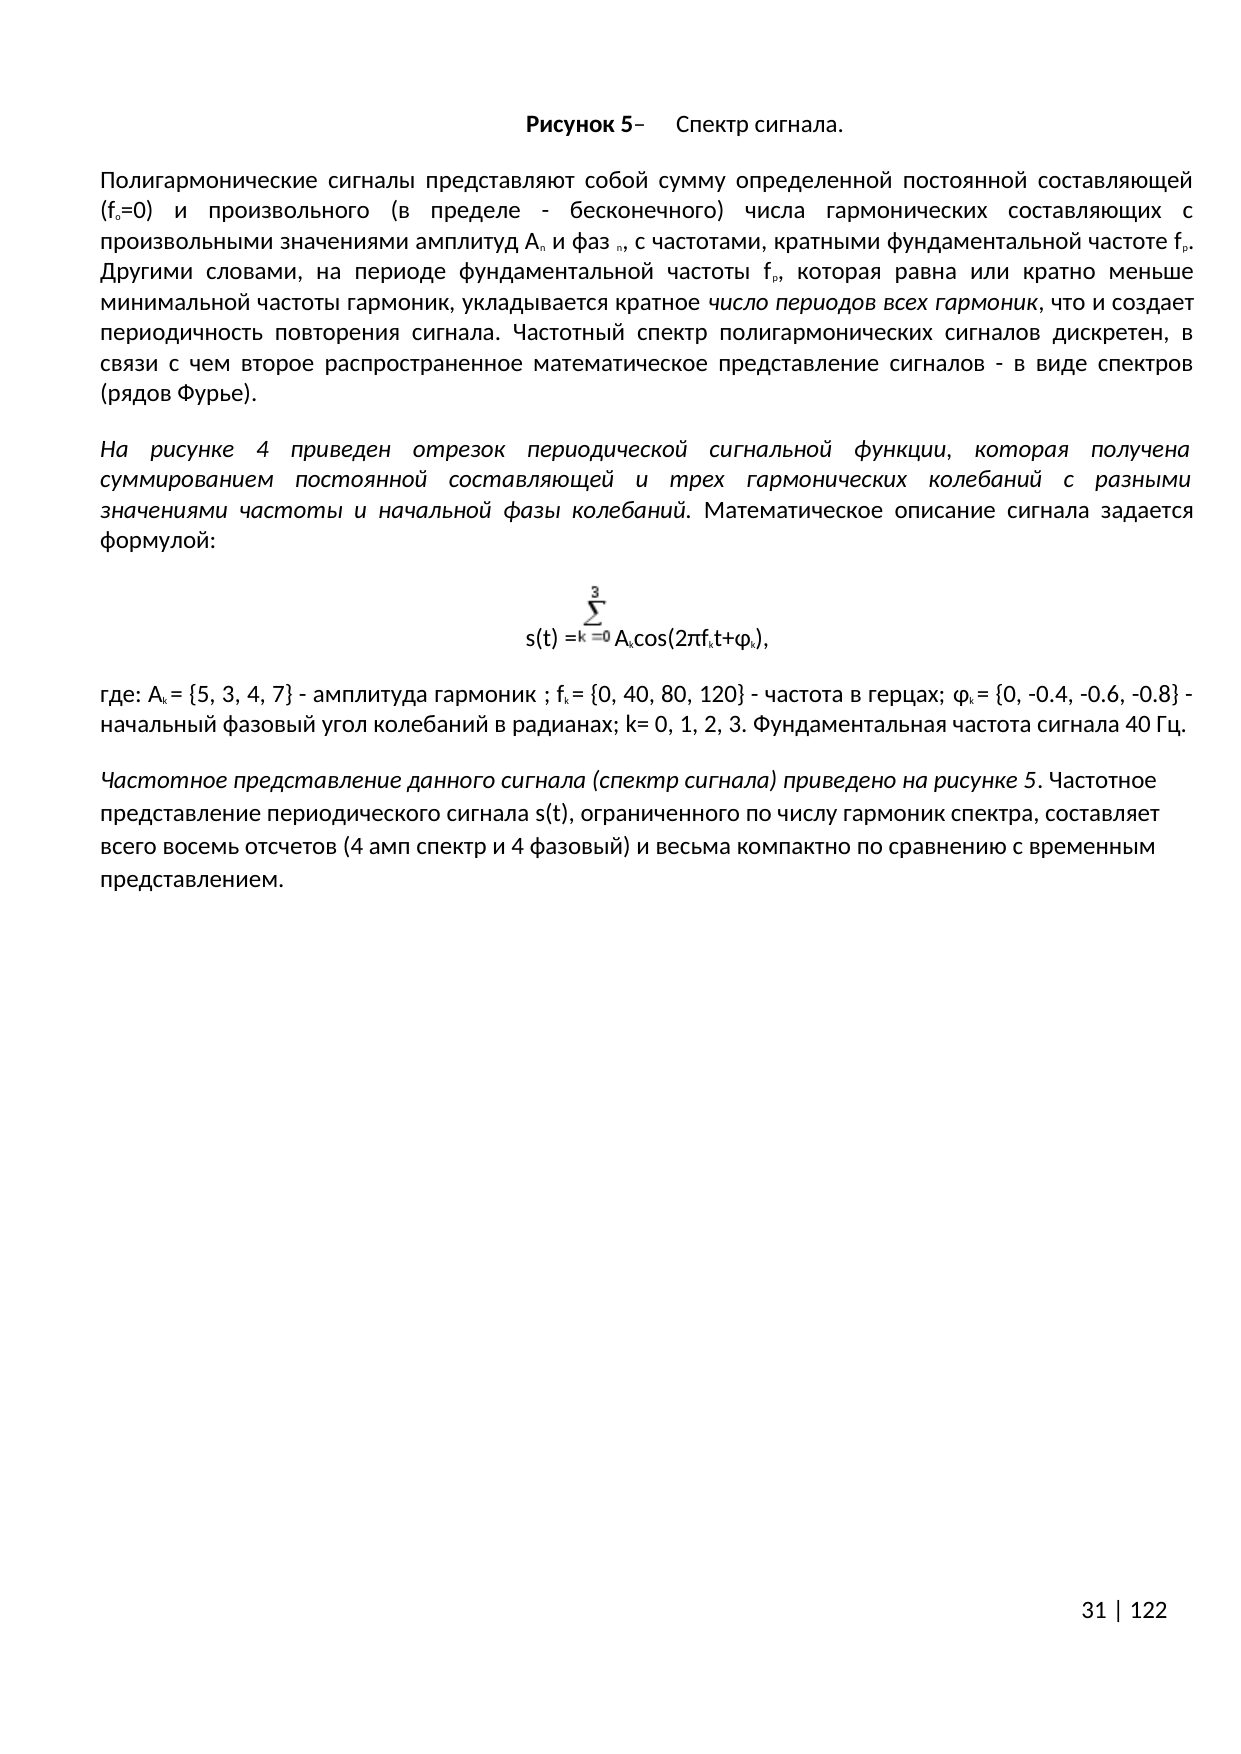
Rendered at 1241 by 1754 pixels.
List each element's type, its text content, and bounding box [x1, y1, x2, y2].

text s(t) =Akcos(2πfkt+φk), [100, 580, 1194, 653]
text Частотное представление данного сигнала (спектр сигнала) приведено на рисунке 5. Частотное представление периодического сигнала s(t), ограниченного по числу гармоник спектра, составляет всего восемь отсчетов (4 амп спектр и 4 фазовый) и весьма компактно по сравнению с временным представлением. [100, 764, 1194, 893]
text где: Ak = {5, 3, 4, 7} - амплитуда гармоник ; fk = {0, 40, 80, 120} - частота в герцах; φk = {0, -0.4, -0.6, -0.8} - начальный фазовый угол колебаний в радианах; k= 0, 1, 2, 3. Фундаментальная частота сигнала 40 Гц. [100, 678, 1194, 739]
text Полигармонические сигналы представляют собой сумму определенной постоянной составляющей (fо=0) и произвольного (в пределе - бесконечного) числа гармонических составляющих с произвольными значениями амплитуд An и фаз n, с частотами, кратными фундаментальной частоте fp. Другими словами, на периоде фундаментальной частоты fp, которая равна или кратно меньше минимальной частоты гармоник, укладывается кратное число периодов всех гармоник, что и создает периодичность повторения сигнала. Частотный спектр полигармонических сигналов дискретен, в связи с чем второе распространенное математическое представление сигналов - в виде спектров (рядов Фурье). [100, 164, 1194, 408]
text На рисунке 4 приведен отрезок периодической сигнальной функции, которая получена суммированием постоянной составляющей и трех гармонических колебаний с разными значениями частоты и начальной фазы колебаний. Математическое описание сигнала задается формулой: [100, 433, 1194, 555]
text Рисунок 5– Спектр сигнала. [100, 108, 1194, 139]
picture [576, 580, 615, 647]
